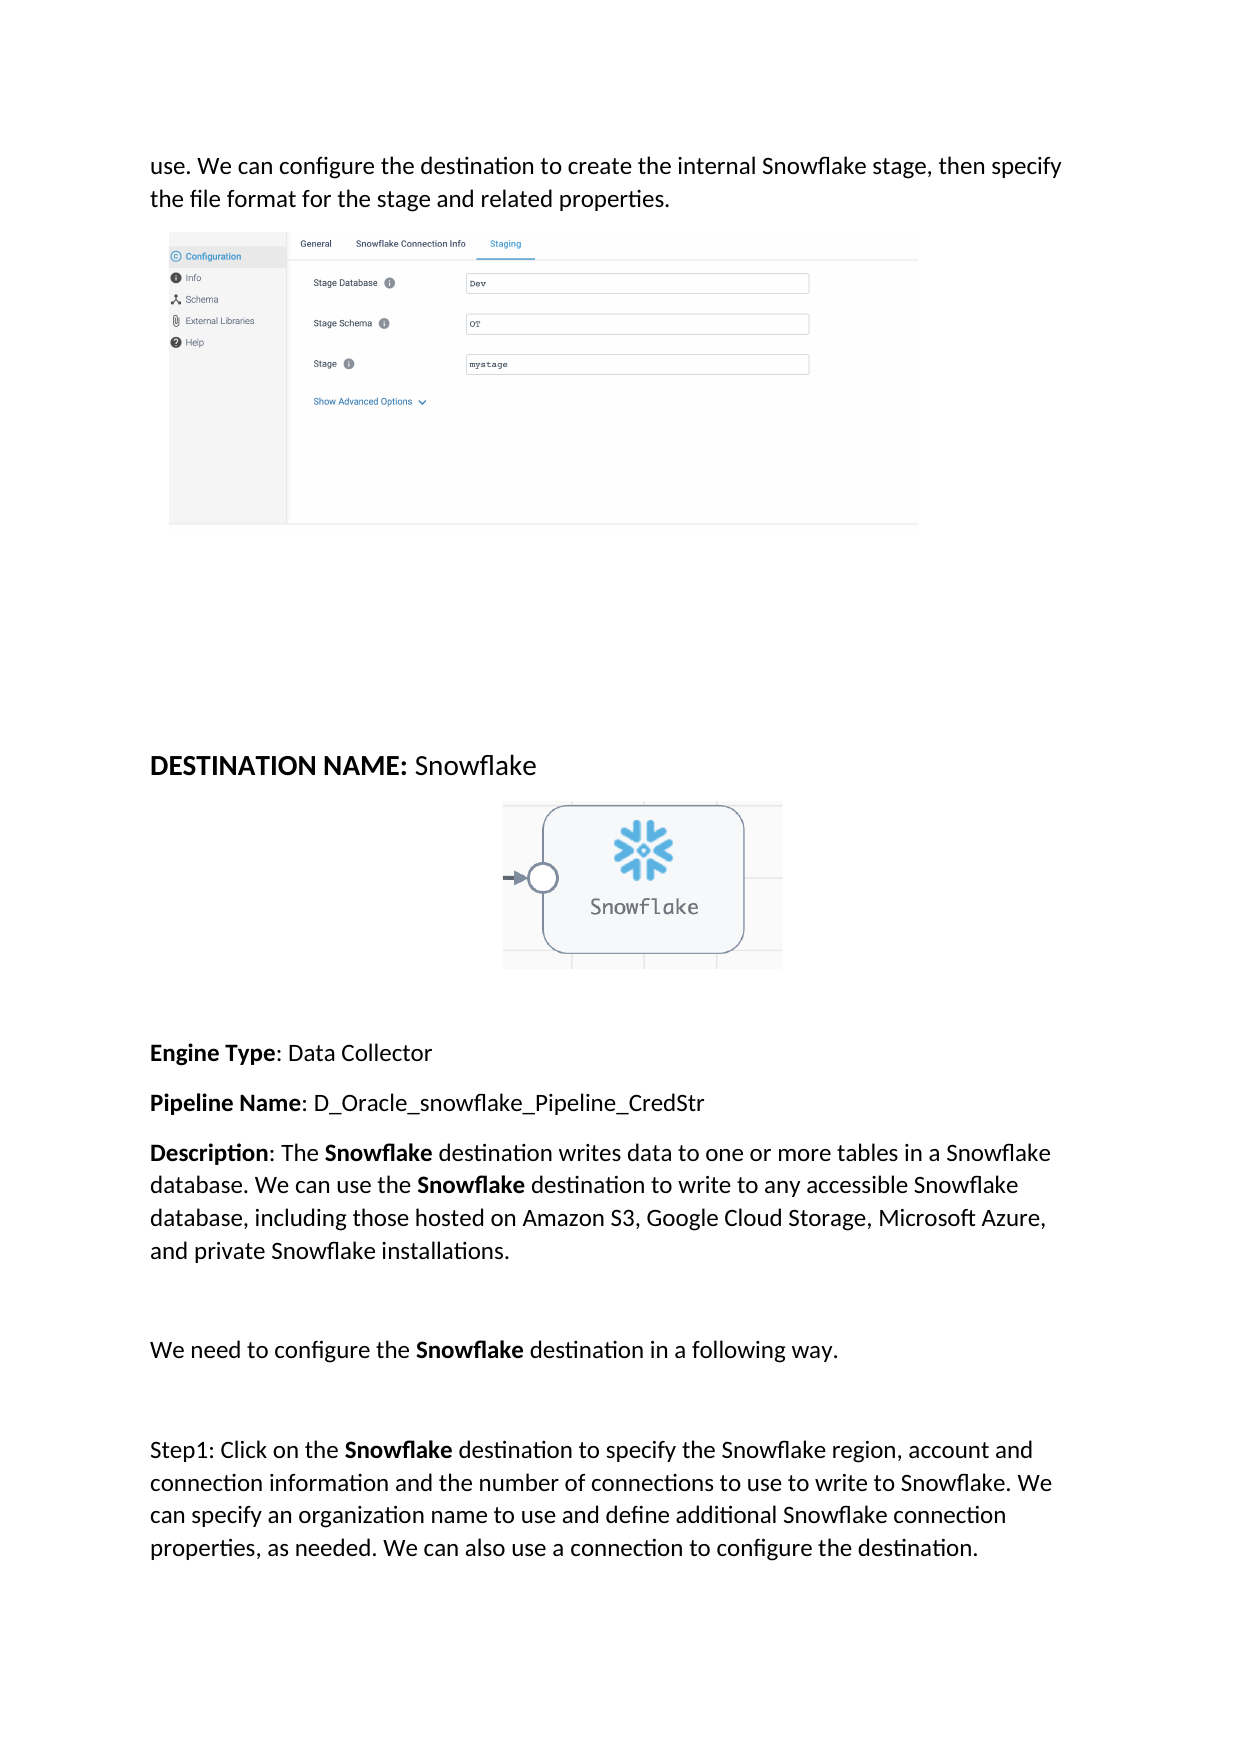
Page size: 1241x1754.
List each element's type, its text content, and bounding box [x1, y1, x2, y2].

text Step1: Click on the Snowflake destination to specify the Snowflake region, account and connection information and the number of connections to use to write to Snowflake. We can specify an organization name to use and define additional Snowflake connection properties, as needed. We can also use a connection to configure the destination. [150, 1434, 1090, 1563]
text Pipeline Name: D_Oracle_snowflake_Pipeline_CredStr [150, 1087, 1090, 1118]
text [150, 150, 1090, 213]
text Description: The Snowflake destination writes data to one or more tables in a Snowflake database. We can use the Snowflake destination to write to any accessible Snowflake database, including those hosted on Amazon S3, Google Cloud Storage, Microsoft Azure, and private Snowflake installations. [150, 1137, 1090, 1266]
text We need to configure the Snowflake destination in a following way. [150, 1335, 1090, 1365]
text Engine Type: Data Collector [150, 1038, 1090, 1068]
text DESTINATION NAME: Snowflake [150, 747, 1090, 782]
